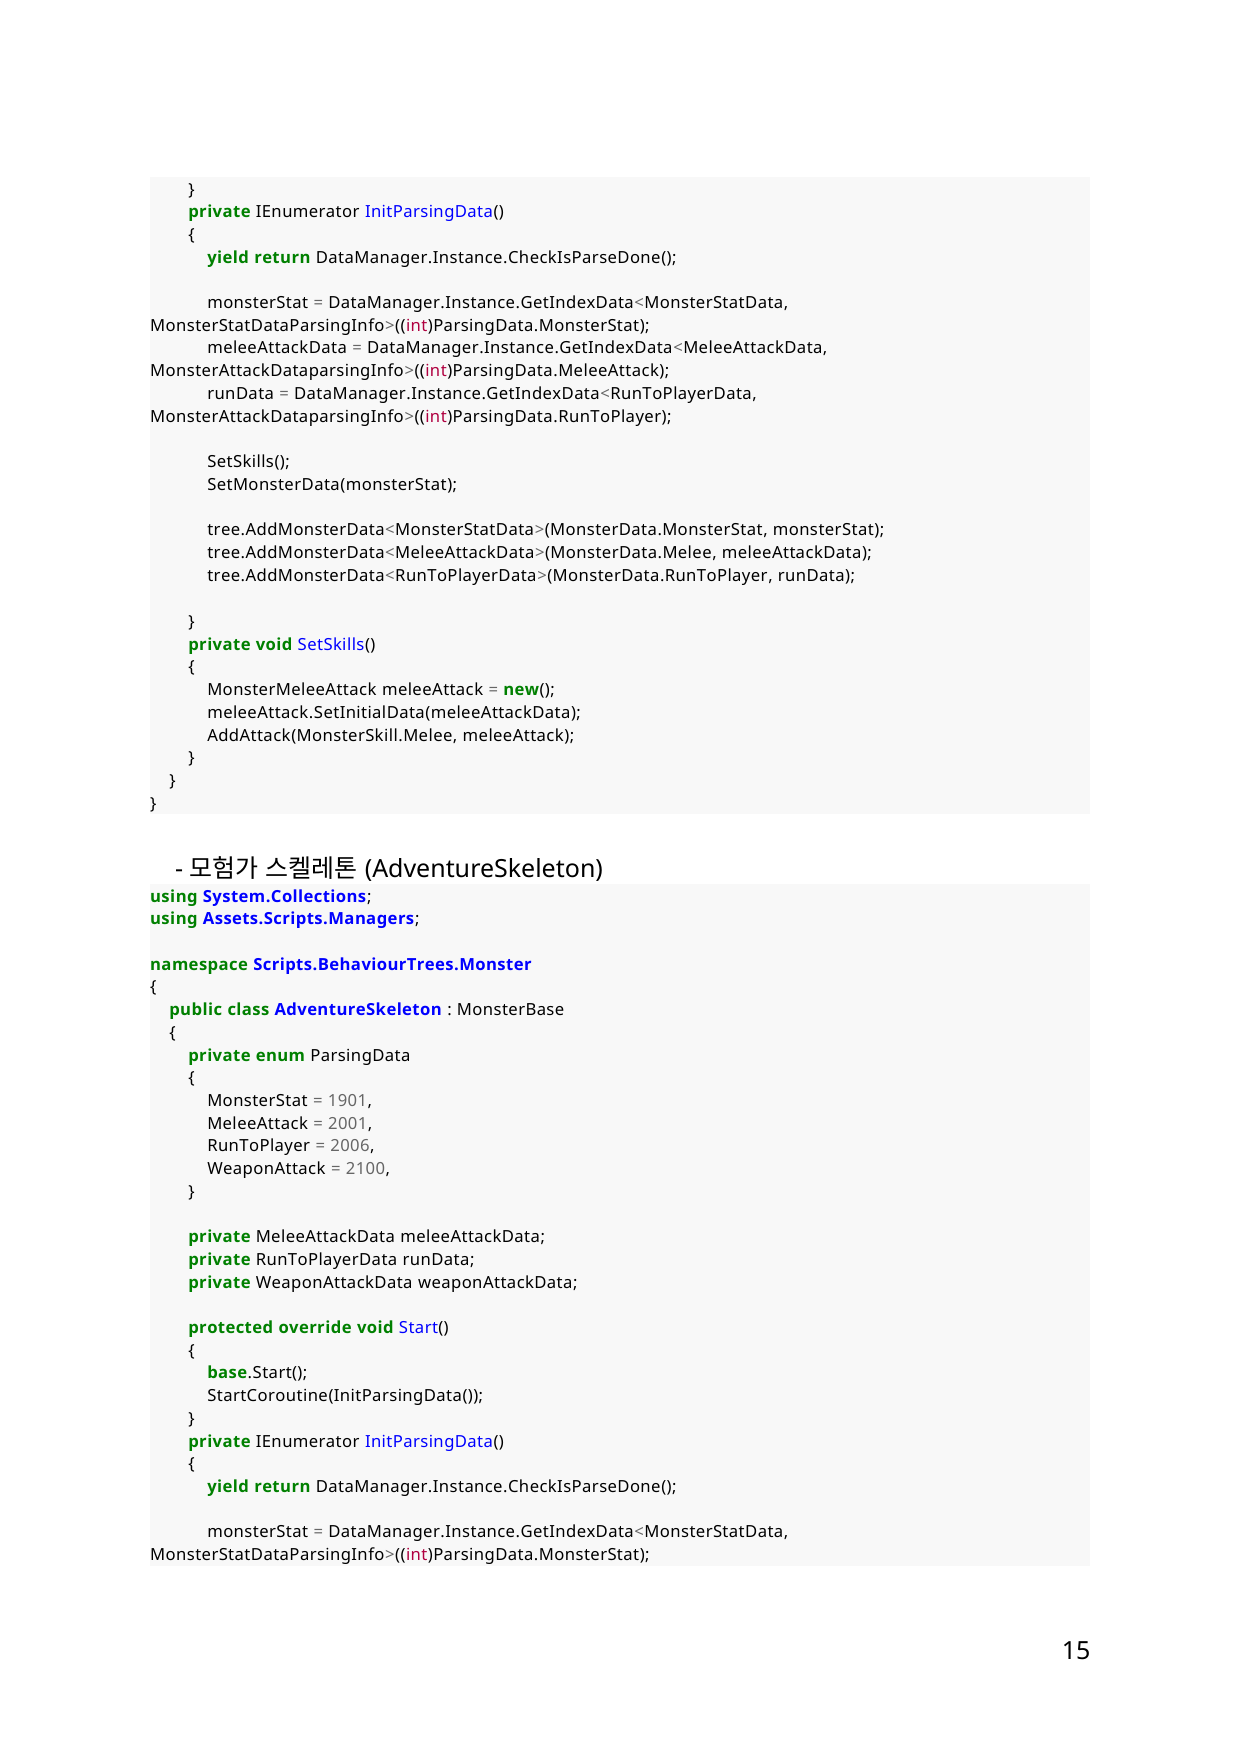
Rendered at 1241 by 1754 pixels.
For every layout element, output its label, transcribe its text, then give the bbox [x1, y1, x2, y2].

text private RunToPlayerData runData; [150, 1248, 1090, 1270]
text yield return DataManager.Instance.CheckIsParseDone(); [150, 245, 1090, 268]
text runData = DataManager.Instance.GetIndexData<RunToPlayerData, MonsterAttackDataparsingInfo>((int)ParsingData.RunToPlayer); [150, 382, 1090, 427]
text { [150, 1021, 1090, 1043]
text meleeAttackData = DataManager.Instance.GetIndexData<MeleeAttackData, MonsterAttackDataparsingInfo>((int)ParsingData.MeleeAttack); [150, 336, 1090, 382]
text monsterStat = DataManager.Instance.GetIndexData<MonsterStatData, MonsterStatDataParsingInfo>((int)ParsingData.MonsterStat); [150, 291, 1090, 336]
text private MeleeAttackData meleeAttackData; [150, 1225, 1090, 1248]
text { [150, 975, 1090, 998]
text yield return DataManager.Instance.CheckIsParseDone(); [150, 1475, 1090, 1497]
text { [150, 655, 1090, 678]
text tree.AddMonsterData<MonsterStatData>(MonsterData.MonsterStat, monsterStat); [150, 518, 1090, 541]
text { [150, 1338, 1090, 1361]
text { [150, 1452, 1090, 1475]
text } [150, 1179, 1090, 1202]
text MonsterStat = 1901, [150, 1089, 1090, 1111]
text private enum ParsingData [150, 1043, 1090, 1066]
text private IEnumerator InitParsingData() [150, 1429, 1090, 1452]
text } [150, 1407, 1090, 1429]
text base.Start(); [150, 1361, 1090, 1384]
text } [150, 791, 1090, 814]
text private IEnumerator InitParsingData() [150, 200, 1090, 223]
text using System.Collections; [150, 884, 1090, 907]
text } [150, 746, 1090, 768]
text RunToPlayer = 2006, [150, 1134, 1090, 1157]
text } [150, 609, 1090, 632]
text WeaponAttack = 2100, [150, 1157, 1090, 1179]
text tree.AddMonsterData<RunToPlayerData>(MonsterData.RunToPlayer, runData); [150, 563, 1090, 586]
text SetMonsterData(monsterStat); [150, 472, 1090, 495]
text MeleeAttack = 2001, [150, 1111, 1090, 1134]
text tree.AddMonsterData<MeleeAttackData>(MonsterData.Melee, meleeAttackData); [150, 541, 1090, 563]
text } [150, 768, 1090, 791]
text namespace Scripts.BehaviourTrees.Monster [150, 952, 1090, 975]
text protected override void Start() [150, 1316, 1090, 1338]
text } [150, 177, 1090, 200]
text meleeAttack.SetInitialData(meleeAttackData); [150, 700, 1090, 723]
text { [150, 223, 1090, 245]
text SetSkills(); [150, 450, 1090, 472]
text StartCoroutine(InitParsingData()); [150, 1384, 1090, 1407]
text public class AdventureSkeleton : MonsterBase [150, 998, 1090, 1021]
text AddAttack(MonsterSkill.Melee, meleeAttack); [150, 723, 1090, 746]
text - 모험가 스켈레톤 (AdventureSkeleton) [150, 848, 1090, 884]
text using Assets.Scripts.Managers; [150, 907, 1090, 930]
text MonsterMeleeAttack meleeAttack = new(); [150, 678, 1090, 700]
text private void SetSkills() [150, 632, 1090, 655]
text private WeaponAttackData weaponAttackData; [150, 1270, 1090, 1293]
text monsterStat = DataManager.Instance.GetIndexData<MonsterStatData, MonsterStatDataParsingInfo>((int)ParsingData.MonsterStat); [150, 1520, 1090, 1566]
text { [150, 1066, 1090, 1089]
